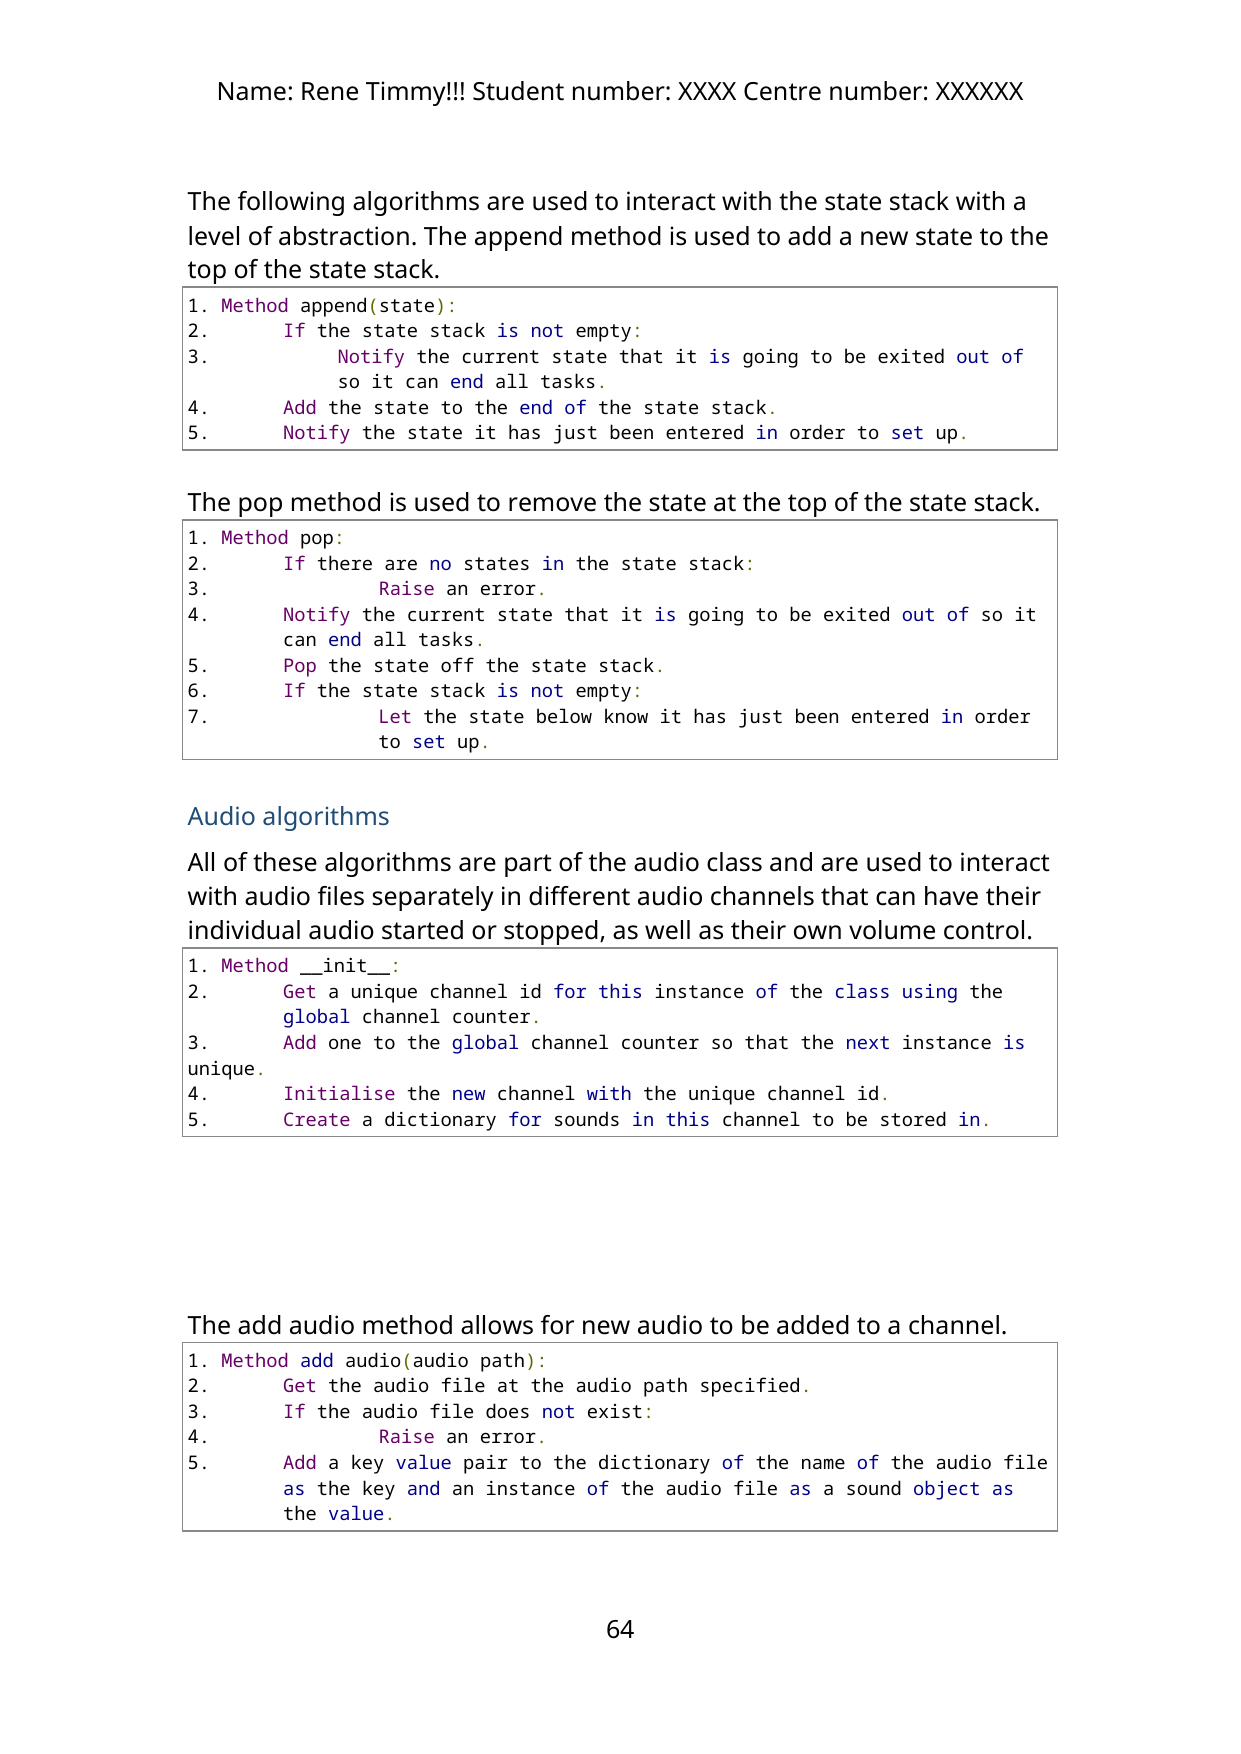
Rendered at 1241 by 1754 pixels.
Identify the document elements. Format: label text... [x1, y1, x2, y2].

text 3. Raise an error. [187, 576, 1053, 601]
text 1. Method append(state): [183, 288, 1057, 317]
text 4. Initialise the new channel with the unique channel id. [187, 1080, 1053, 1100]
text 6. If the state stack is not empty: [187, 678, 1053, 698]
text 2. If the state stack is not empty: [187, 317, 1053, 343]
text 5. Notify the state it has just been entered in order to set up. [183, 414, 1057, 449]
subtitle Audio algorithms [187, 798, 1053, 832]
text The following algorithms are used to interact with the state stack with a level of abstraction. The append method is used to add a new state to the top of the state stack. [187, 184, 1053, 286]
text The add audio method allows for new audio to be added to a channel. [187, 1307, 1053, 1342]
text All of these algorithms are part of the audio class and are used to interact with audio files separately in different audio channels that can have their individual audio started or stopped, as well as their own volume control. [187, 845, 1053, 947]
text 7. Let the state below know it has just been entered in order to set up. [183, 698, 1057, 759]
text 4. Notify the current state that it is going to be exited out of so it can end all tasks. [187, 601, 1053, 652]
text 4. Raise an error. [187, 1424, 1053, 1444]
text 3. If the audio file does not exist: [187, 1398, 1053, 1424]
text 2. If there are no states in the state stack: [187, 550, 1053, 576]
text 2. Get a unique channel id for this instance of the class using the global channel counter. [187, 978, 1053, 1029]
text 1. Method __init__: [183, 949, 1057, 978]
text 1. Method add audio(audio path): [183, 1343, 1057, 1373]
text 3. Notify the current state that it is going to be exited out of so it can end all tasks. [187, 343, 1053, 394]
text 5. Pop the state off the state stack. [187, 652, 1053, 678]
text 1. Method pop: [183, 521, 1057, 550]
text 2. Get the audio file at the audio path specified. [187, 1373, 1053, 1398]
text The pop method is used to remove the state at the top of the state stack. [187, 485, 1053, 519]
text 4. Add the state to the end of the state stack. [187, 394, 1053, 414]
text 5. Add a key value pair to the dictionary of the name of the audio file as the key and an instance of the audio file as a sound object as the value. [183, 1444, 1057, 1530]
text 5. Create a dictionary for sounds in this channel to be stored in. [183, 1100, 1057, 1136]
text 3. Add one to the global channel counter so that the next instance is unique. [187, 1029, 1053, 1080]
